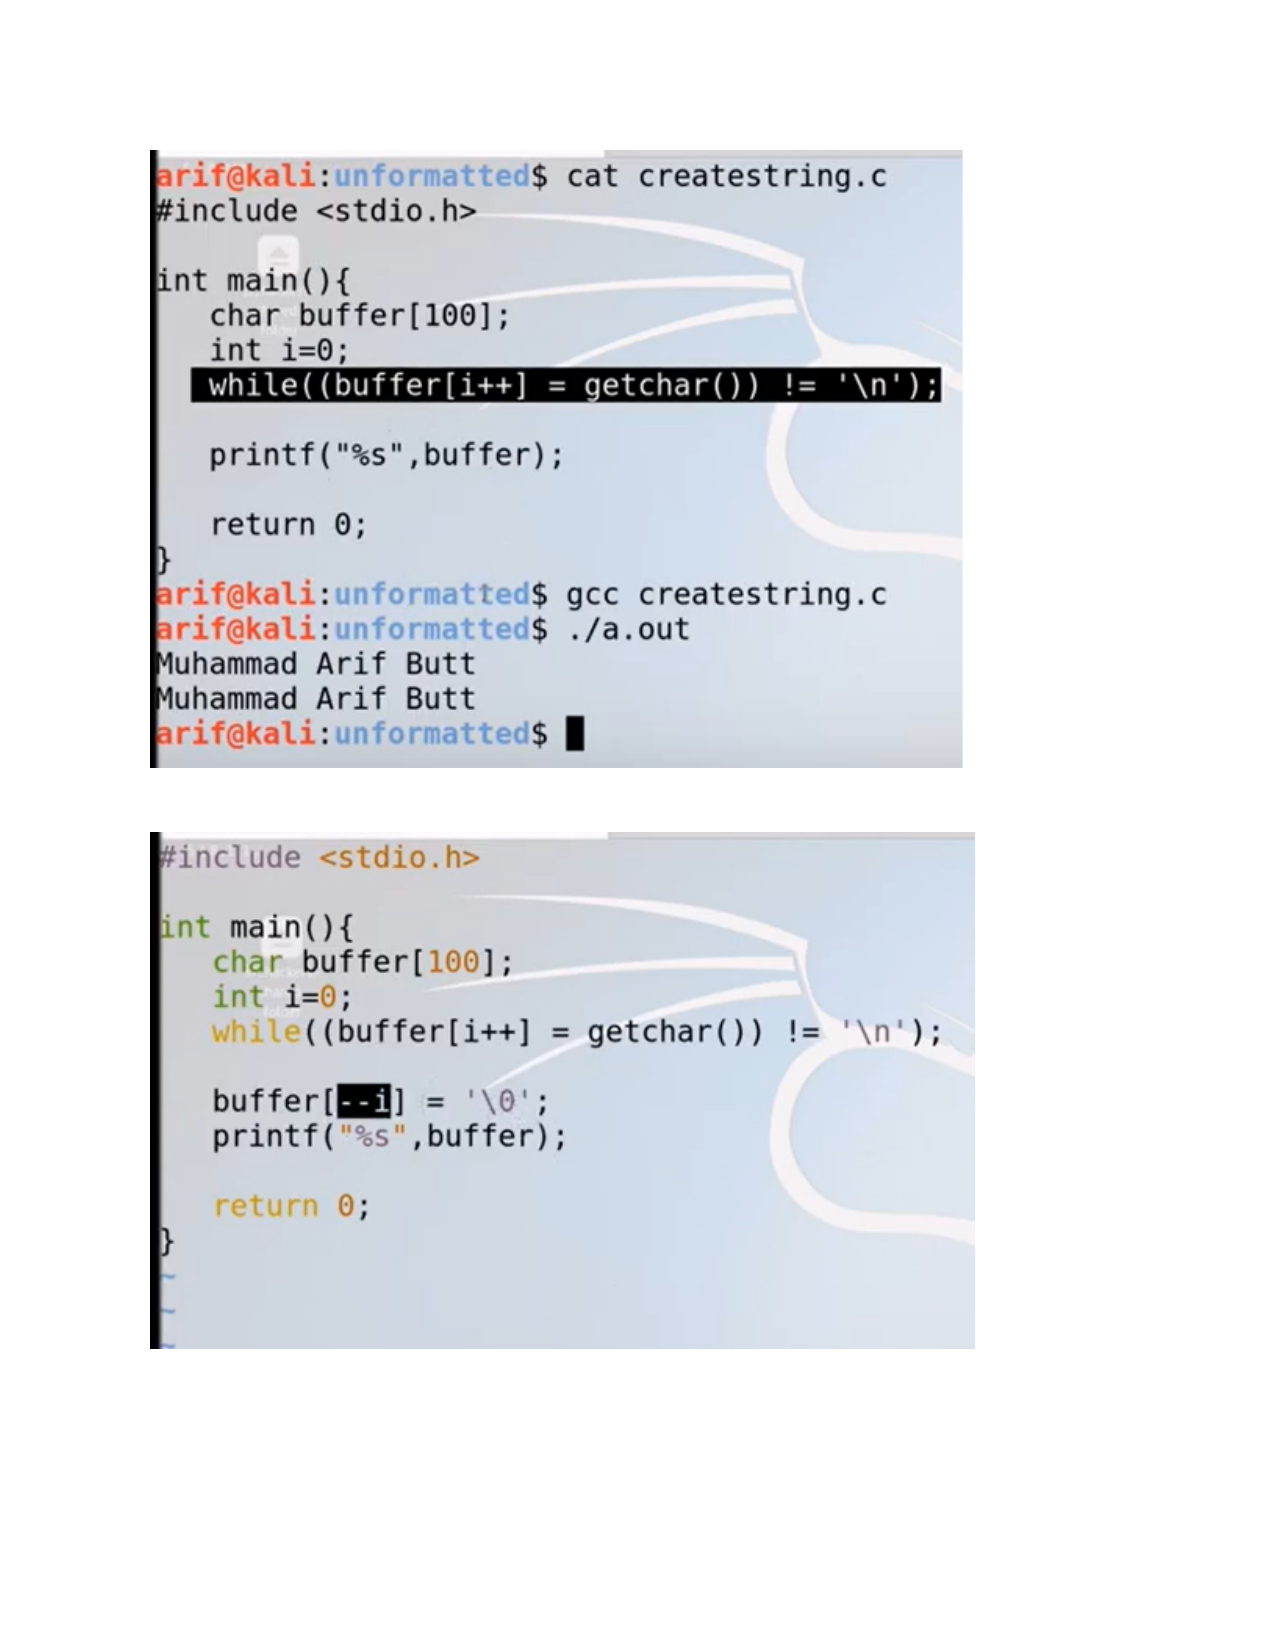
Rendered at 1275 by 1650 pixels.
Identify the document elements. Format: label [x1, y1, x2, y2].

picture [150, 150, 963, 768]
picture [150, 832, 976, 1349]
